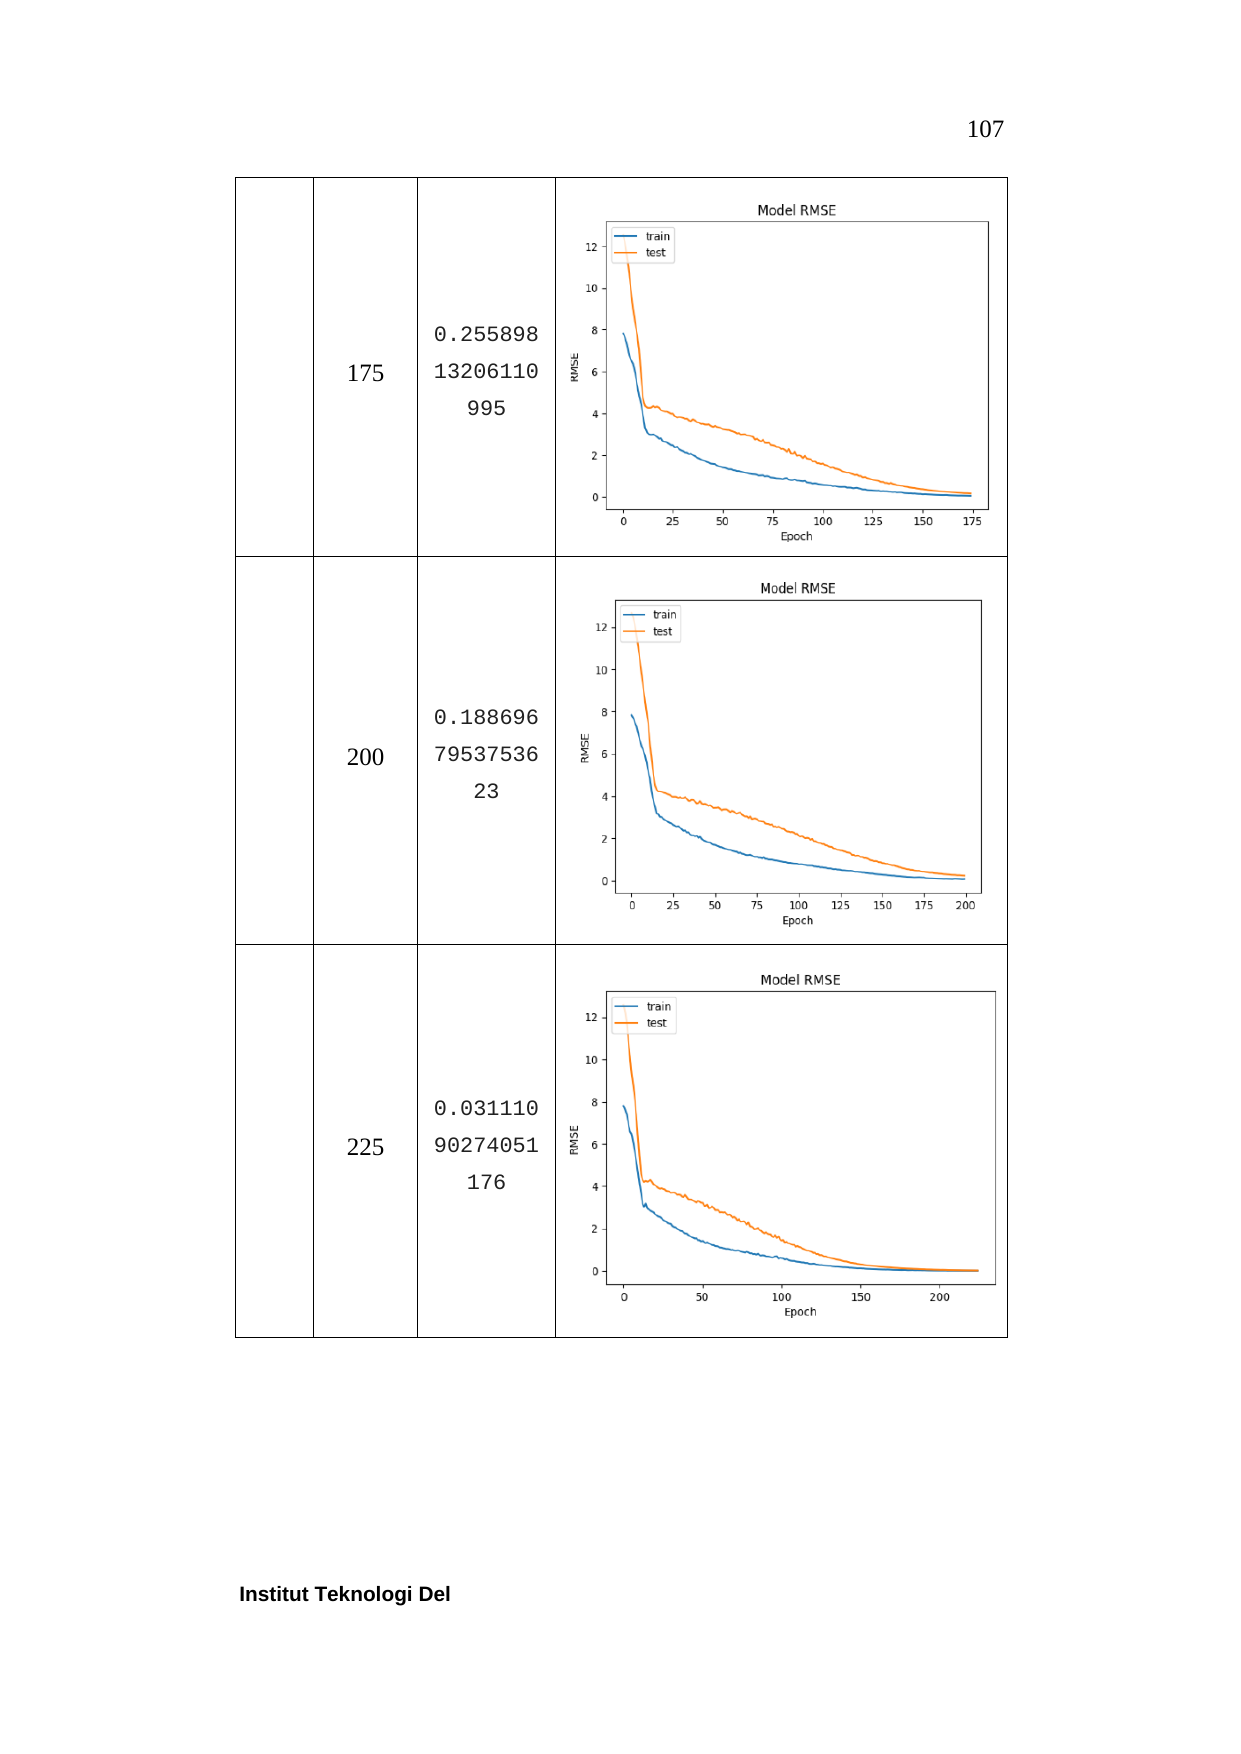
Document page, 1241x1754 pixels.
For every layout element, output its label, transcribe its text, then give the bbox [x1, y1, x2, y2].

picture [566, 970, 1002, 1323]
table_cell 0.25589813206110995 [418, 178, 555, 556]
table_cell [236, 557, 313, 944]
table_cell [556, 945, 1007, 1337]
table_cell [236, 178, 313, 556]
table_cell 225 [314, 945, 417, 1337]
picture [570, 203, 993, 542]
table_cell 175 [314, 178, 417, 556]
picture [575, 582, 988, 930]
table_cell [556, 178, 1007, 556]
table_cell [236, 945, 313, 1337]
table_cell 0.1886967953753623 [418, 557, 555, 944]
table_cell [556, 557, 1007, 944]
table_cell 200 [314, 557, 417, 944]
table_cell 0.03111090274051176 [418, 945, 555, 1337]
